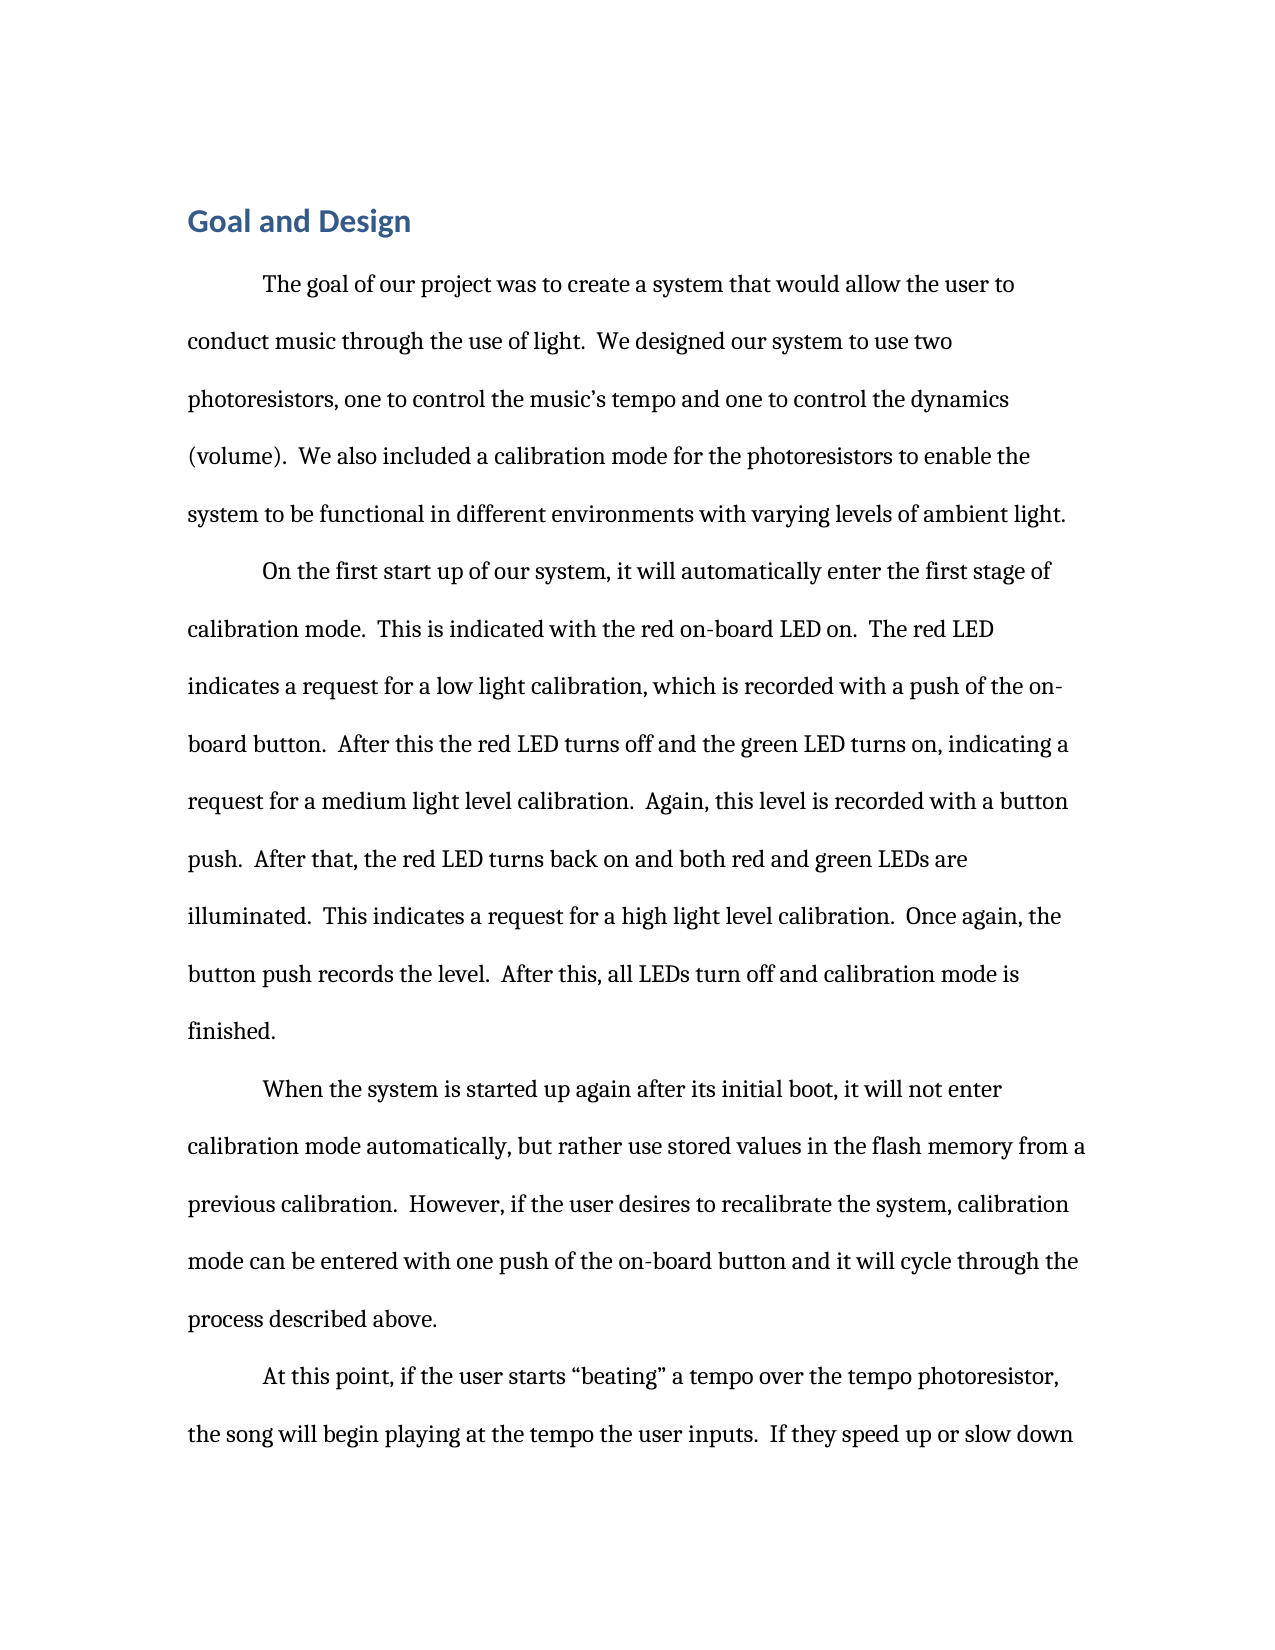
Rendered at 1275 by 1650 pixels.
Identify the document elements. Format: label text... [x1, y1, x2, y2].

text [187, 1362, 1087, 1448]
text The goal of our project was to create a system that would allow the user to conduct music through the use of light. We designed our system to use two photoresistors, one to control the music’s tempo and one to control the dynamics (volume). We also included a calibration mode for the photoresistors to enable the system to be functional in different environments with varying levels of ambient light. [187, 269, 1087, 528]
subtitle Goal and Design [187, 200, 1087, 241]
text On the first start up of our system, it will automatically enter the first stage of calibration mode. This is indicated with the red on-board LED on. The red LED indicates a request for a low light calibration, which is recorded with a push of the on-board button. After this the red LED turns off and the green LED turns on, indicating a request for a medium light level calibration. Again, this level is recorded with a button push. After that, the red LED turns back on and both red and green LEDs are illuminated. This indicates a request for a high light level calibration. Once again, the button push records the level. After this, all LEDs turn off and calibration mode is finished. [187, 557, 1087, 1046]
text When the system is started up again after its initial boot, it will not enter calibration mode automatically, but rather use stored values in the flash memory from a previous calibration. However, if the user desires to recalibrate the system, calibration mode can be entered with one push of the on-board button and it will cycle through the process described above. [187, 1074, 1087, 1333]
